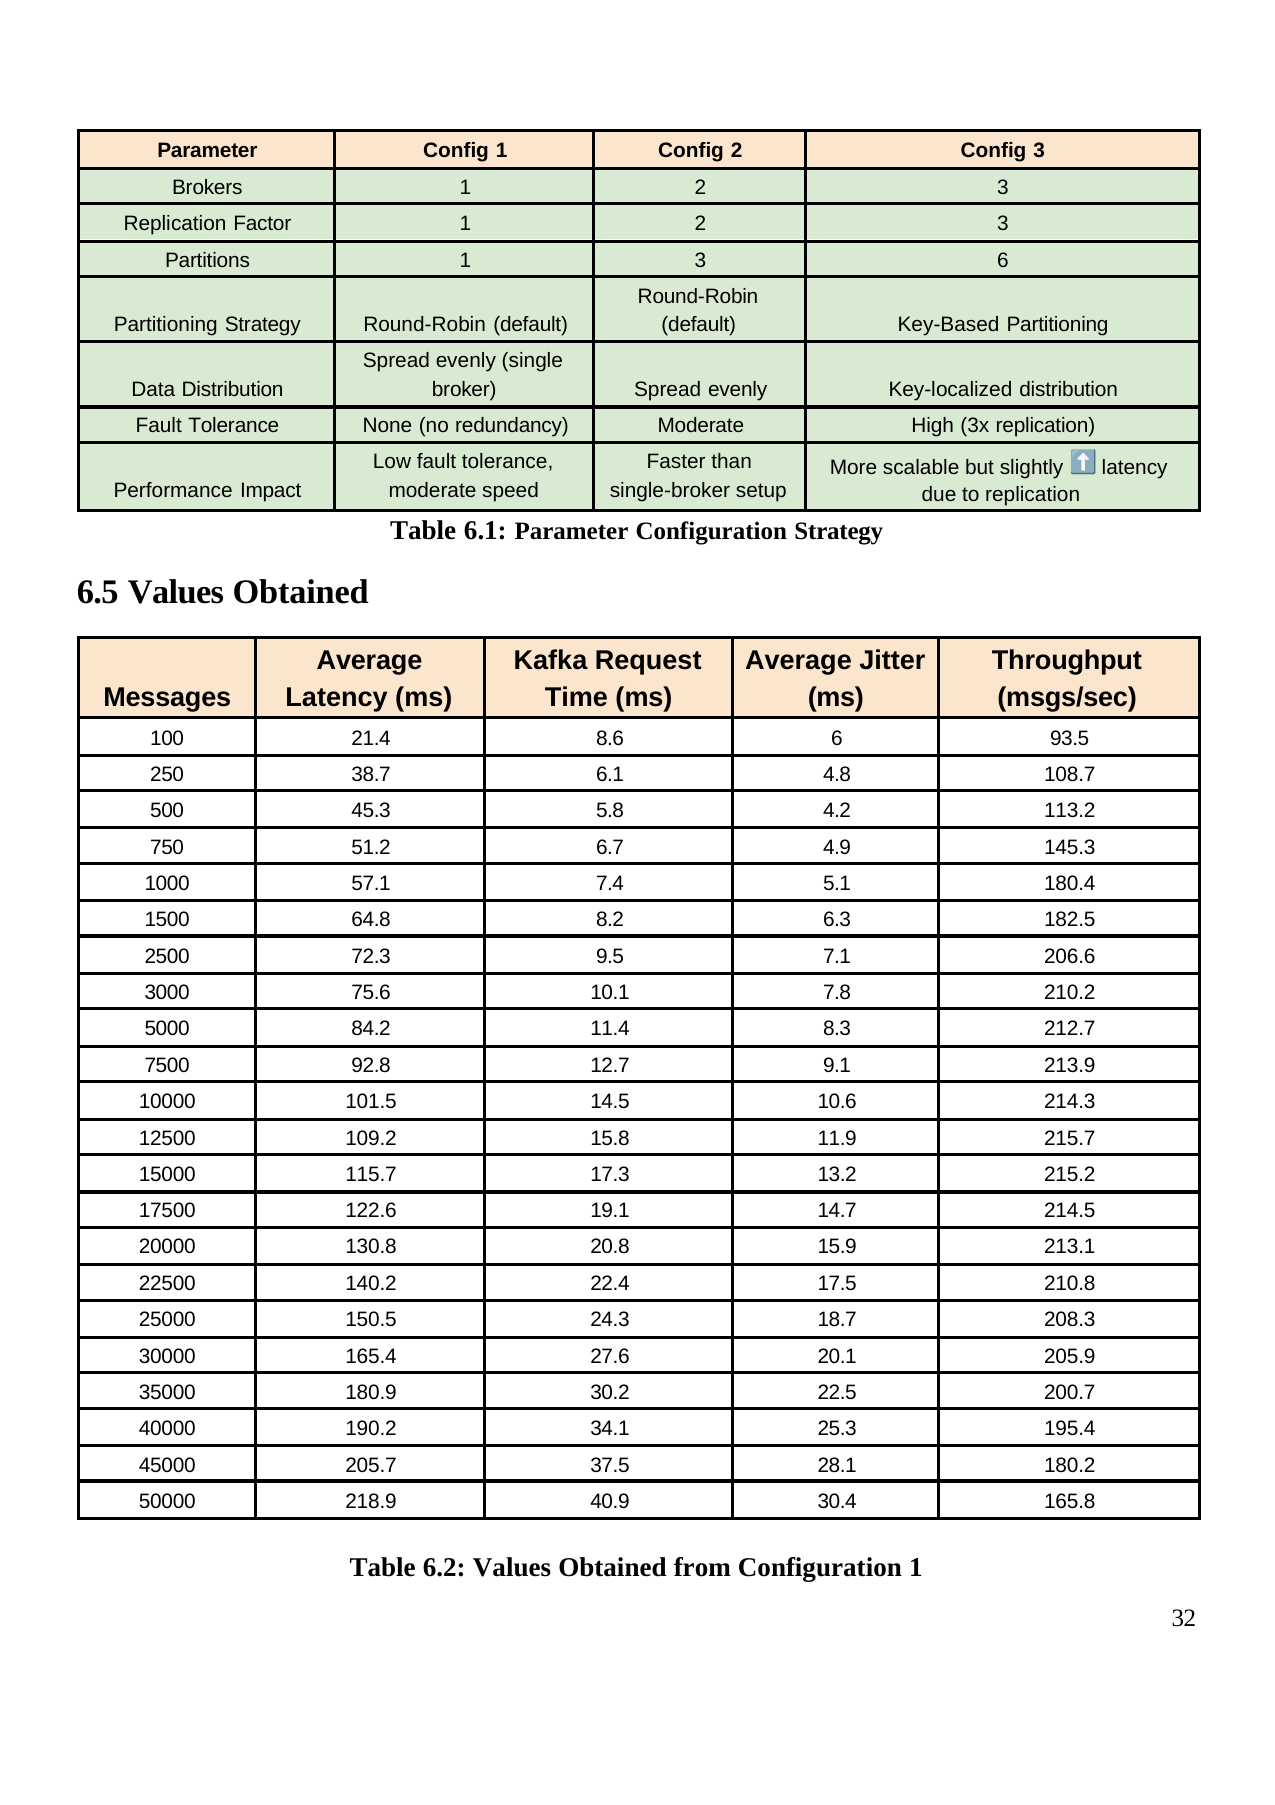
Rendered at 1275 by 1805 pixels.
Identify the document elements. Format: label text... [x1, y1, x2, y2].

table_cell 4.9 [734, 829, 937, 862]
table_cell 25.3 [734, 1410, 937, 1444]
table_cell 182.5 [940, 902, 1198, 934]
table_cell 10000 [80, 1083, 254, 1117]
table_cell 57.1 [257, 865, 483, 899]
table_cell Key-Based Partitioning [807, 278, 1198, 340]
table_cell Spread evenly (single broker) [336, 343, 592, 405]
table_header Average Latency (ms) [257, 639, 483, 716]
table_cell Key-localized distribution [807, 343, 1198, 405]
table_cell 15000 [80, 1156, 254, 1190]
table_cell 20.8 [486, 1229, 731, 1263]
table_cell 22.4 [486, 1266, 731, 1298]
table_cell Round-Robin (default) [336, 278, 592, 340]
table_cell Moderate [595, 409, 804, 441]
table_cell 180.2 [940, 1447, 1198, 1479]
table_cell 12.7 [486, 1048, 731, 1080]
table_cell Round-Robin (default) [595, 278, 804, 340]
table_cell 11.9 [734, 1121, 937, 1153]
table_cell 205.7 [257, 1447, 483, 1479]
table_cell 40.9 [486, 1483, 731, 1517]
table_header Throughput (msgs/sec) [940, 639, 1198, 716]
table_cell 206.6 [940, 938, 1198, 972]
table_cell 9.1 [734, 1048, 937, 1080]
table_header Config 2 [595, 132, 804, 167]
table_cell 750 [80, 829, 254, 862]
table_cell 218.9 [257, 1483, 483, 1517]
table_cell 190.2 [257, 1410, 483, 1444]
table_cell 19.1 [486, 1194, 731, 1226]
table_cell None (no redundancy) [336, 409, 592, 441]
table_cell 113.2 [940, 792, 1198, 826]
table_cell 101.5 [257, 1083, 483, 1117]
table_cell 140.2 [257, 1266, 483, 1298]
table_cell 20.1 [734, 1339, 937, 1371]
table_cell 40000 [80, 1410, 254, 1444]
table_cell 6 [734, 719, 937, 753]
table_cell 100 [80, 719, 254, 753]
table_cell 250 [80, 757, 254, 789]
table_cell 92.8 [257, 1048, 483, 1080]
picture [0, 0, 1275, 1804]
table_cell 34.1 [486, 1410, 731, 1444]
table_cell 1000 [80, 865, 254, 899]
table_header Messages [80, 639, 254, 716]
table_cell 15.9 [734, 1229, 937, 1263]
table_cell 180.9 [257, 1374, 483, 1407]
table_cell 9.5 [486, 938, 731, 972]
table_cell 7.4 [486, 865, 731, 899]
table_cell 5000 [80, 1010, 254, 1045]
table_cell Performance Impact [80, 444, 333, 509]
table_cell 75.6 [257, 975, 483, 1007]
table_cell Faster than single-broker setup [595, 444, 804, 509]
table_cell 145.3 [940, 829, 1198, 862]
table_cell 500 [80, 792, 254, 826]
table_cell 27.6 [486, 1339, 731, 1371]
table_cell Data Distribution [80, 343, 333, 405]
table_cell 5.8 [486, 792, 731, 826]
table_cell 22500 [80, 1266, 254, 1298]
table_cell 10.6 [734, 1083, 937, 1117]
table_header Kafka Request Time (ms) [486, 639, 731, 716]
table_cell 13.2 [734, 1156, 937, 1190]
table_cell 6.3 [734, 902, 937, 934]
table_cell 213.1 [940, 1229, 1198, 1263]
table_cell 1500 [80, 902, 254, 934]
table_cell Replication Factor [80, 205, 333, 239]
table_cell Spread evenly [595, 343, 804, 405]
table_cell 28.1 [734, 1447, 937, 1479]
table_cell 1 [336, 170, 592, 202]
table_cell 109.2 [257, 1121, 483, 1153]
table_cell 12500 [80, 1121, 254, 1153]
text Table 6.1: Parameter Configuration Strategy [69, 514, 1204, 546]
table_cell 6.7 [486, 829, 731, 862]
table_cell 14.7 [734, 1194, 937, 1226]
table_cell More scalable but slightly latency due to replication [807, 444, 1198, 509]
table_cell 18.7 [734, 1302, 937, 1336]
table_cell 6 [807, 243, 1198, 275]
table_cell 205.9 [940, 1339, 1198, 1371]
table_cell 212.7 [940, 1010, 1198, 1045]
table_cell Partitions [80, 243, 333, 275]
table_cell 4.8 [734, 757, 937, 789]
table_cell 210.8 [940, 1266, 1198, 1298]
table_cell 213.9 [940, 1048, 1198, 1080]
table_cell 7.1 [734, 938, 937, 972]
table_header Config 1 [336, 132, 592, 167]
table_cell 5.1 [734, 865, 937, 899]
table_cell 35000 [80, 1374, 254, 1407]
table_cell 30.2 [486, 1374, 731, 1407]
table_cell 7500 [80, 1048, 254, 1080]
subtitle Values Obtained [77, 571, 1210, 611]
table_cell 17.5 [734, 1266, 937, 1298]
table_cell 45000 [80, 1447, 254, 1479]
table_cell 84.2 [257, 1010, 483, 1045]
table_cell 2 [595, 205, 804, 239]
table_cell 208.3 [940, 1302, 1198, 1336]
table_cell 215.7 [940, 1121, 1198, 1153]
table_cell 6.1 [486, 757, 731, 789]
table_cell Low fault tolerance, moderate speed [336, 444, 592, 509]
subtitle Table 6.2: Values Obtained from Configuration 1 [69, 1551, 1204, 1582]
table_cell 200.7 [940, 1374, 1198, 1407]
table_cell 210.2 [940, 975, 1198, 1007]
table_cell 2500 [80, 938, 254, 972]
table_cell 37.5 [486, 1447, 731, 1479]
table_cell 8.2 [486, 902, 731, 934]
table_cell 165.8 [940, 1483, 1198, 1517]
table_cell 20000 [80, 1229, 254, 1263]
table_cell 215.2 [940, 1156, 1198, 1190]
table_cell 50000 [80, 1483, 254, 1517]
table_cell 2 [595, 170, 804, 202]
table_cell 14.5 [486, 1083, 731, 1117]
table_cell 3 [807, 205, 1198, 239]
table_cell 10.1 [486, 975, 731, 1007]
table_cell 7.8 [734, 975, 937, 1007]
table_cell High (3x replication) [807, 409, 1198, 441]
table_cell 122.6 [257, 1194, 483, 1226]
text 32 [62, 1603, 1196, 1632]
table_cell 22.5 [734, 1374, 937, 1407]
table_cell 21.4 [257, 719, 483, 753]
table_cell 150.5 [257, 1302, 483, 1336]
table_cell 1 [336, 243, 592, 275]
table_cell 8.3 [734, 1010, 937, 1045]
table_cell 45.3 [257, 792, 483, 826]
table_cell 214.5 [940, 1194, 1198, 1226]
table_cell 165.4 [257, 1339, 483, 1371]
table_cell 3 [595, 243, 804, 275]
table_cell Partitioning Strategy [80, 278, 333, 340]
table_cell Fault Tolerance [80, 409, 333, 441]
table_cell 64.8 [257, 902, 483, 934]
table_cell 25000 [80, 1302, 254, 1336]
table_cell 38.7 [257, 757, 483, 789]
table_cell 93.5 [940, 719, 1198, 753]
table_header Config 3 [807, 132, 1198, 167]
table_cell 4.2 [734, 792, 937, 826]
table_cell 108.7 [940, 757, 1198, 789]
table_header Average Jitter (ms) [734, 639, 937, 716]
table_cell 17500 [80, 1194, 254, 1226]
table_cell 30.4 [734, 1483, 937, 1517]
table_cell 51.2 [257, 829, 483, 862]
table_cell 11.4 [486, 1010, 731, 1045]
table_cell 17.3 [486, 1156, 731, 1190]
table_cell Brokers [80, 170, 333, 202]
table_cell 3000 [80, 975, 254, 1007]
table_cell 24.3 [486, 1302, 731, 1336]
table_cell 115.7 [257, 1156, 483, 1190]
table_cell 214.3 [940, 1083, 1198, 1117]
table_cell 8.6 [486, 719, 731, 753]
table_cell 15.8 [486, 1121, 731, 1153]
table_cell 3 [807, 170, 1198, 202]
table_cell 1 [336, 205, 592, 239]
table_header Parameter [80, 132, 333, 167]
table_cell 130.8 [257, 1229, 483, 1263]
table_cell 180.4 [940, 865, 1198, 899]
table_cell 72.3 [257, 938, 483, 972]
table_cell 30000 [80, 1339, 254, 1371]
table_cell 195.4 [940, 1410, 1198, 1444]
